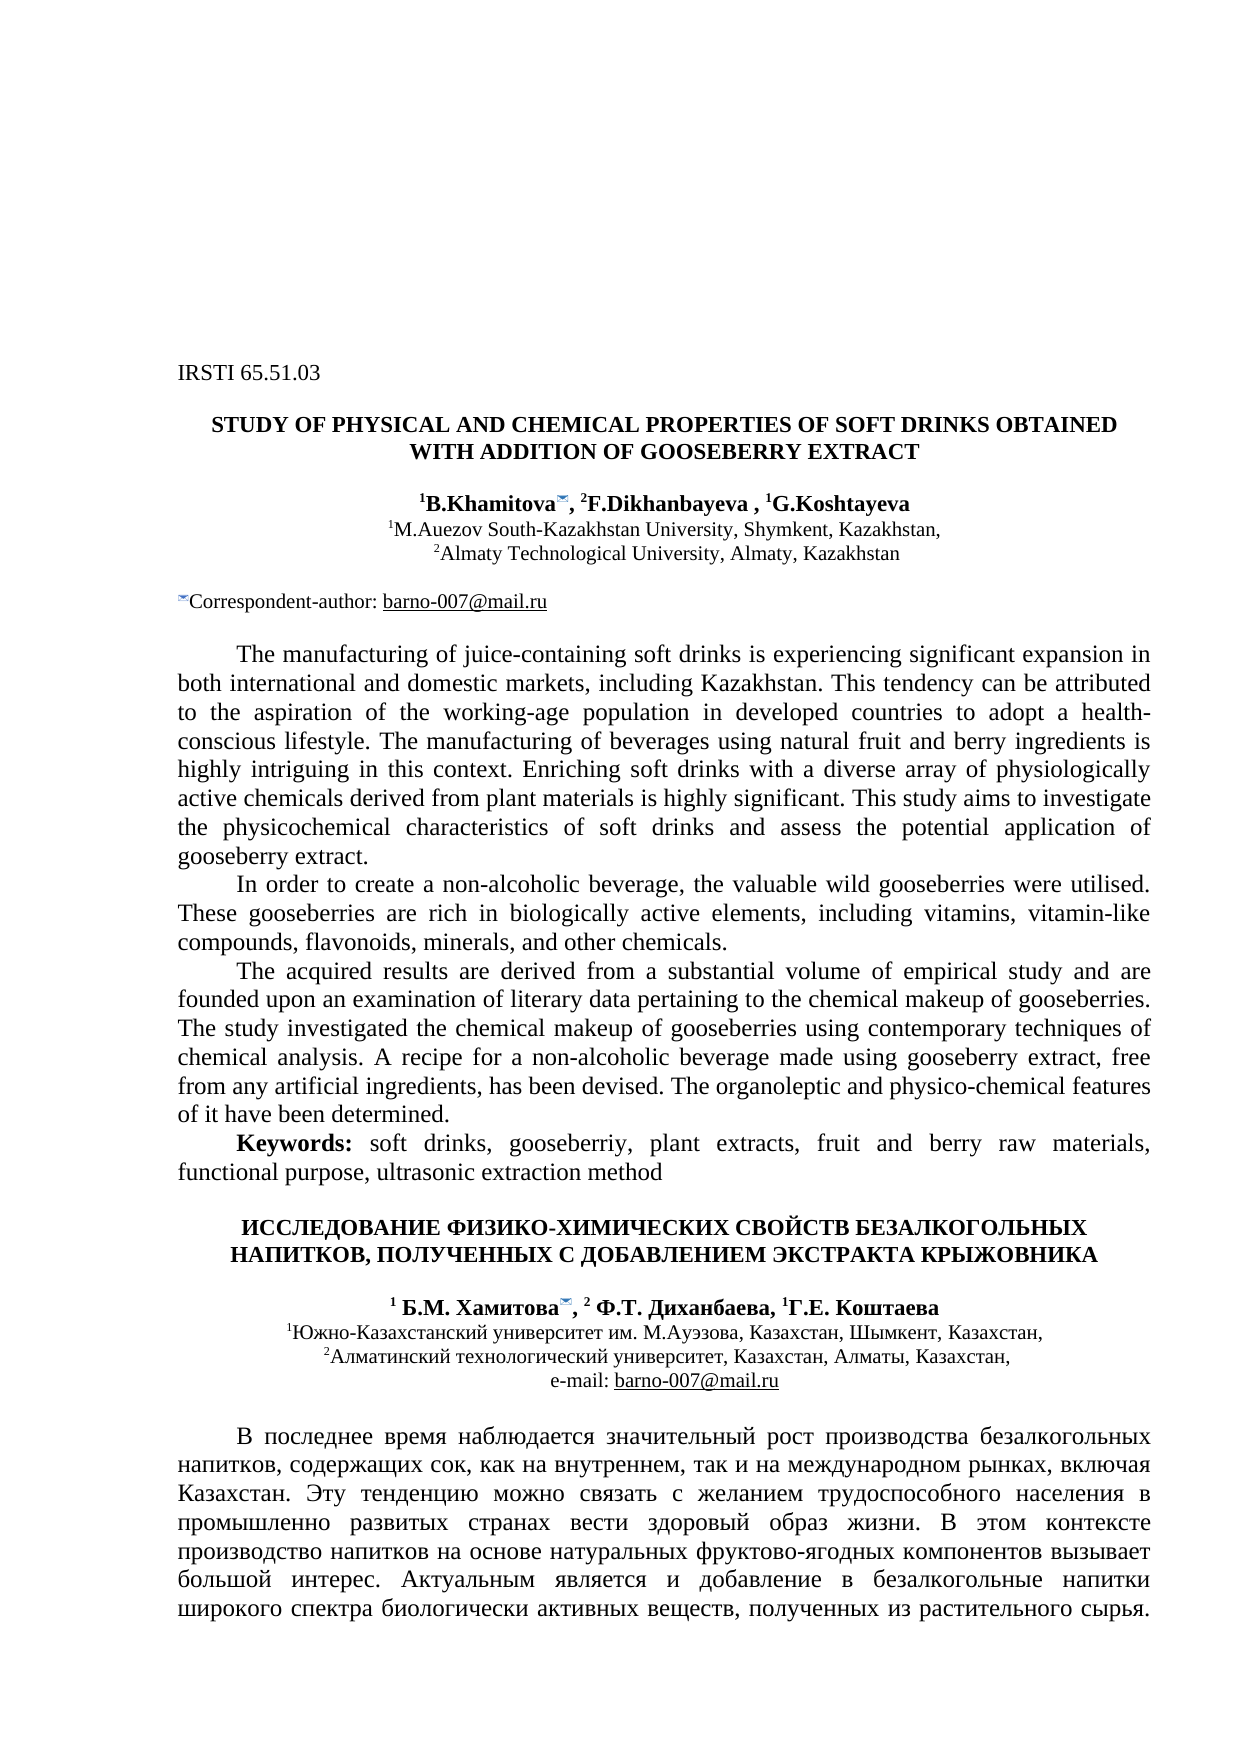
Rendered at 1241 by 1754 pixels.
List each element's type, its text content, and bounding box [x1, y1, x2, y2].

text In order to create a non-alcoholic beverage, the valuable wild gooseberries were utilised. These gooseberries are rich in biologically active elements, including vitamins, vitamin-like compounds, flavonoids, minerals, and other chemicals. [177, 869, 1152, 956]
text The manufacturing of juice-containing soft drinks is experiencing significant expansion in both international and domestic markets, including Kazakhstan. This tendency can be attributed to the aspiration of the working-age population in developed countries to adopt a health-conscious lifestyle. The manufacturing of beverages using natural fruit and berry ingredients is highly intriguing in this context. Enriching soft drinks with a diverse array of physiologically active chemicals derived from plant materials is highly significant. This study aims to investigate the physicochemical characteristics of soft drinks and assess the potential application of gooseberry extract. [177, 639, 1152, 869]
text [177, 1421, 1152, 1622]
text 2Almaty Technological University, Almaty, Kazakhstan [177, 541, 1152, 565]
text Keywords: soft drinks, gooseberriy, plant extracts, fruit and berry raw materials, functional purpose, ultrasonic extraction method [177, 1128, 1152, 1186]
text ИССЛЕДОВАНИЕ ФИЗИКО-ХИМИЧЕСКИХ СВОЙСТВ БЕЗАЛКОГОЛЬНЫХ НАПИТКОВ, ПОЛУЧЕННЫХ С ДОБАВЛЕНИЕМ ЭКСТРАКТА КРЫЖОВНИКА [177, 1214, 1152, 1267]
text STUDY OF PHYSICAL AND CHEMICAL PROPERTIES OF SOFT DRINKS OBTAINED WITH ADDITION OF GOOSEBERRY EXTRACT [177, 411, 1152, 464]
text 1B.Khamitova, 2F.Dikhanbayeva , 1G.Koshtayeva [177, 491, 1152, 517]
text 2Алматинский технологический университет, Казахстан, Алматы, Казахстан, [177, 1344, 1152, 1368]
text IRSTI 65.51.03 [177, 359, 1152, 385]
text The acquired results are derived from a substantial volume of empirical study and are founded upon an examination of literary data pertaining to the chemical makeup of gooseberries. The study investigated the chemical makeup of gooseberries using contemporary techniques of chemical analysis. A recipe for a non-alcoholic beverage made using gooseberry extract, free from any artificial ingredients, has been devised. The organoleptic and physico-chemical features of it have been determined. [177, 956, 1152, 1128]
text 1 Б.М. Хамитова, 2 Ф.Т. Диханбаева, 1Г.Е. Коштаева [177, 1293, 1152, 1320]
text e-mail: barno-007@mail.ru [177, 1368, 1152, 1392]
text 1M.Auezov South-Kazakhstan University, Shymkent, Kazakhstan, [177, 517, 1152, 541]
text Correspondent-author: barno-007@mail.ru [177, 589, 1152, 613]
text 1Южно-Казахстанский университет им. М.Ауэзова, Казахстан, Шымкент, Казахстан, [177, 1320, 1152, 1344]
